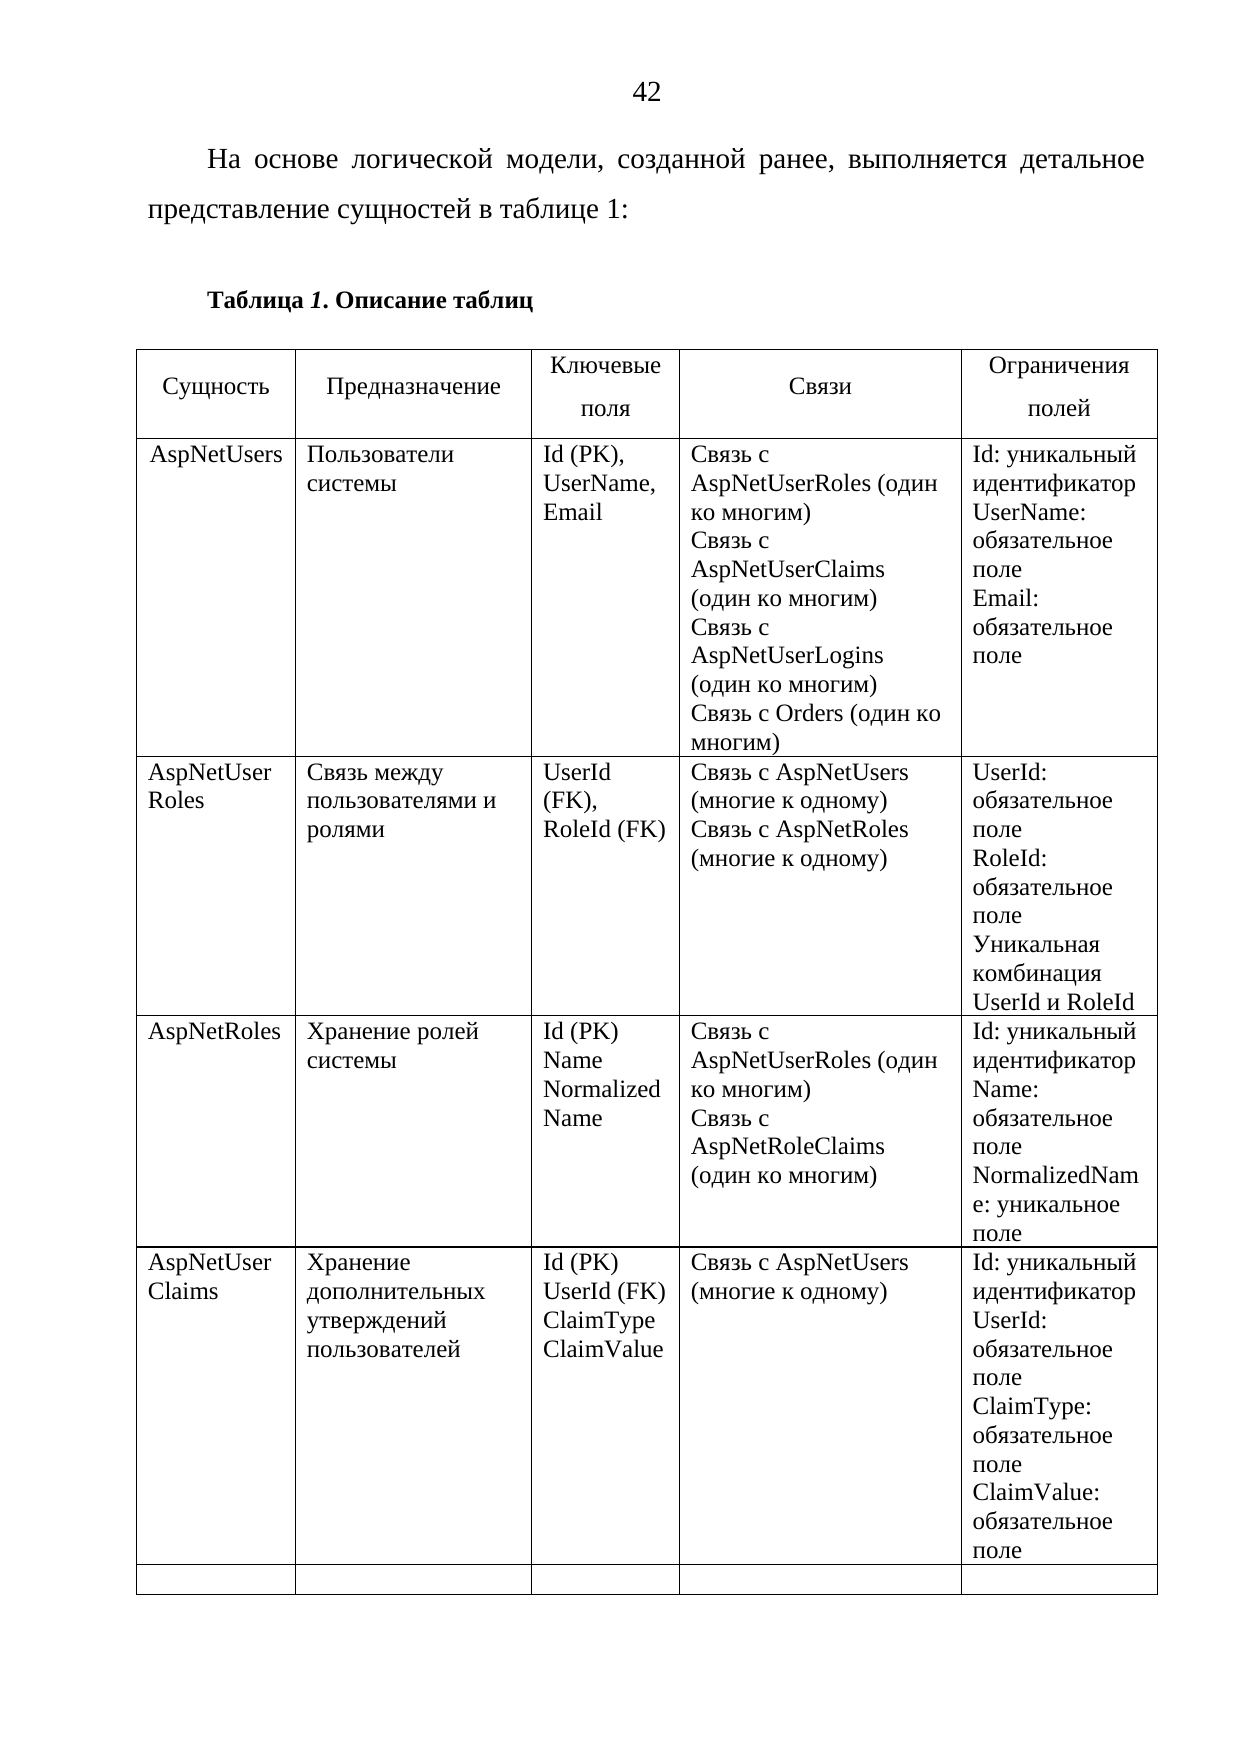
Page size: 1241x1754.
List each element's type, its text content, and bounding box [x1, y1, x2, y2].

table_cell Связь с AspNetUserRoles (один ко многим) Связь с AspNetRoleClaims (один ко многим) [680, 1016, 961, 1246]
table_header Связи [680, 350, 961, 438]
table_cell [296, 1565, 531, 1593]
table_cell Хранение ролей системы [296, 1016, 531, 1246]
table_cell AspNetUsers [137, 439, 295, 756]
table_cell Id: уникальный идентификатор Name: обязательное поле NormalizedName: уникальное поле [962, 1016, 1157, 1246]
table_cell Связь с AspNetUserRoles (один ко многим) Связь с AspNetUserClaims (один ко многим) Связь с AspNetUserLogins (один ко многим) Связь с Orders (один ко многим) [680, 439, 961, 756]
table_cell Хранение дополнительных утверждений пользователей [296, 1248, 531, 1564]
table_cell [962, 1565, 1157, 1593]
table_cell Id (PK) Name NormalizedName [532, 1016, 679, 1246]
table_cell AspNetUserRoles [137, 757, 295, 1015]
table_header Ограничения полей [962, 350, 1157, 438]
table_cell [532, 1565, 679, 1593]
table_cell Связь с AspNetUsers (многие к одному) Связь с AspNetRoles (многие к одному) [680, 757, 961, 1015]
table_cell [680, 1565, 961, 1593]
text На основе логической модели, созданной ранее, выполняется детальное представление сущностей в таблице 1: [148, 141, 1146, 225]
table_cell Id: уникальный идентификатор UserName: обязательное поле Email: обязательное поле [962, 439, 1157, 756]
table_cell UserId (FK), RoleId (FK) [532, 757, 679, 1015]
text Таблица 1. Описание таблиц [148, 285, 1146, 313]
table_header Ключевые поля [532, 350, 679, 438]
table_cell [137, 1565, 295, 1593]
table_header Сущность [137, 350, 295, 438]
table_cell AspNetRoles [137, 1016, 295, 1246]
table_cell Id (PK), UserName, Email [532, 439, 679, 756]
table_cell UserId: обязательное поле RoleId: обязательное поле Уникальная комбинация UserId и RoleId [962, 757, 1157, 1015]
table_header Предназначение [296, 350, 531, 438]
table_cell Связь между пользователями и ролями [296, 757, 531, 1015]
table_cell Пользователи системы [296, 439, 531, 756]
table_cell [680, 1248, 961, 1564]
table_cell AspNetUserClaims [137, 1248, 295, 1564]
table_cell Id (PK) UserId (FK) ClaimType ClaimValue [532, 1248, 679, 1564]
table_cell Id: уникальный идентификаторUserId: обязательное поле ClaimType: обязательное поле ClaimValue: обязательное поле [962, 1248, 1157, 1564]
